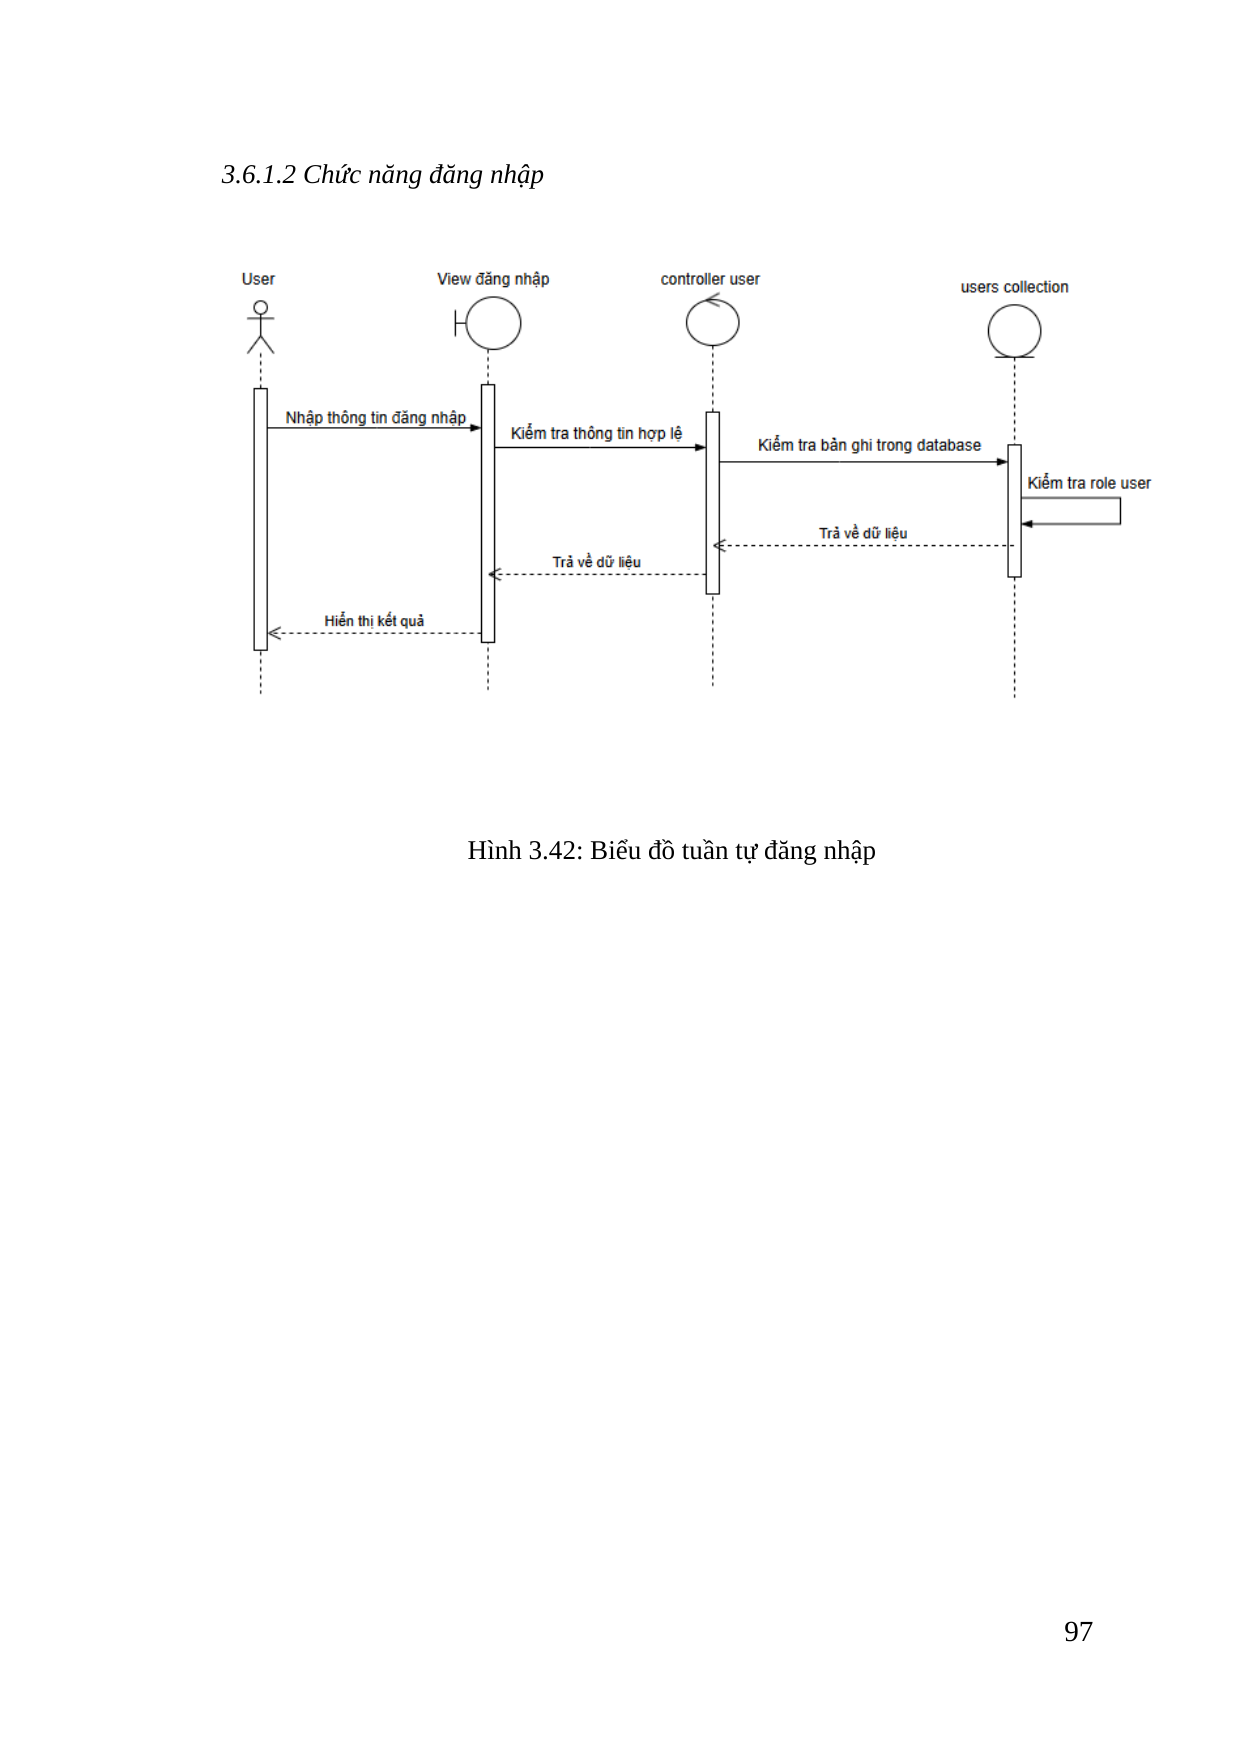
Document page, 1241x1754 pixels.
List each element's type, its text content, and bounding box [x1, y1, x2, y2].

text 3.6.1.2 Chức năng đăng nhập [177, 158, 1122, 190]
text Hình 3.42: Biểu đồ tuần tự đăng nhập [177, 834, 1122, 865]
picture [221, 239, 1167, 723]
